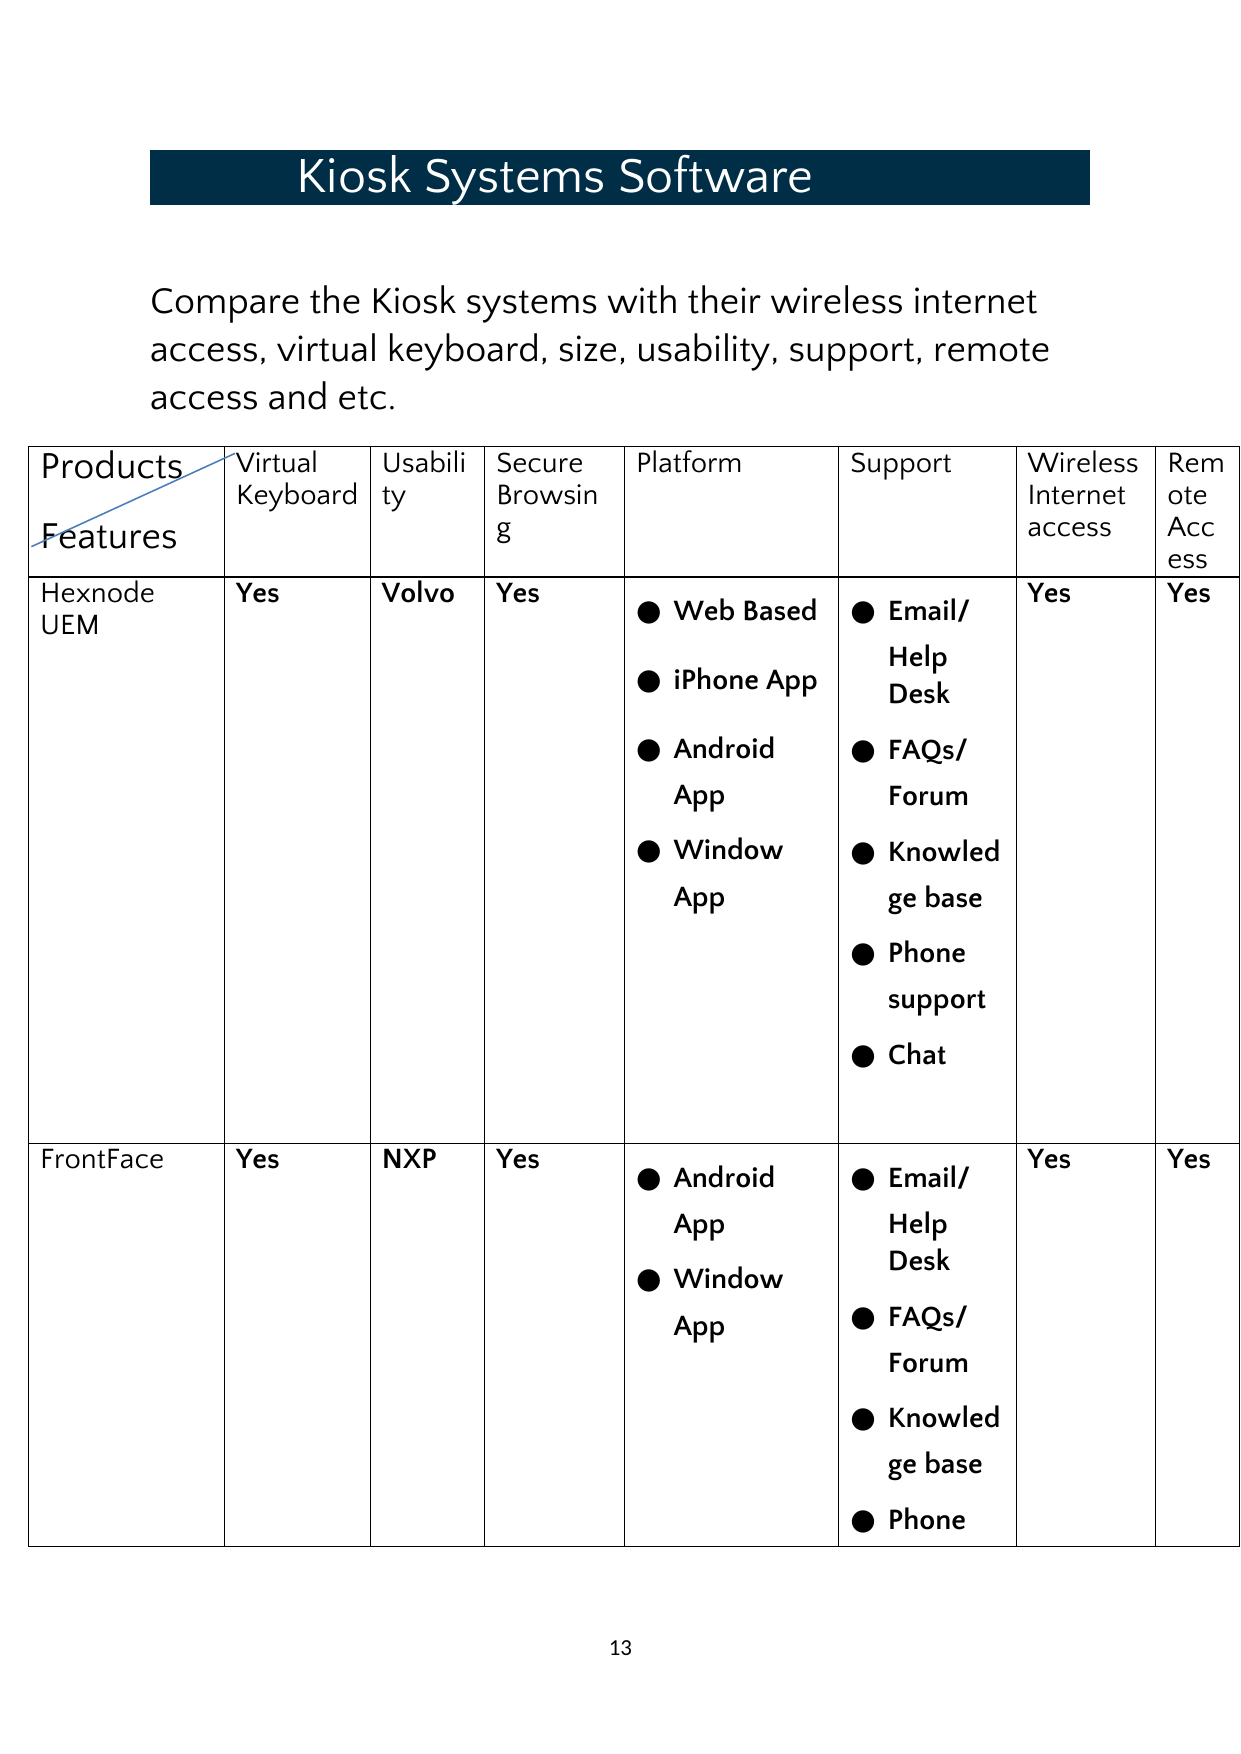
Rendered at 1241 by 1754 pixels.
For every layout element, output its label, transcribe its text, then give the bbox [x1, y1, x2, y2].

table_cell Yes [225, 1144, 370, 1546]
table_header Wireless Internet access [1017, 447, 1155, 576]
table_cell NXP [371, 1144, 484, 1546]
table_header Products Features [29, 447, 224, 576]
table_cell FrontFace [29, 1144, 224, 1546]
table_header Usability [371, 447, 484, 576]
table_cell Hexnode UEM [29, 578, 224, 1143]
table_cell Email/Help Desk FAQs/Forum Knowledge base Phone support Chat [839, 578, 1016, 1143]
table_cell Yes [1017, 578, 1155, 1143]
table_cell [625, 1144, 838, 1546]
table_cell Yes [485, 1144, 624, 1546]
table_header Virtual Keyboard [225, 447, 370, 576]
table_cell Yes [225, 578, 370, 1143]
table_header Remote Access [1156, 447, 1239, 576]
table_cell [839, 1144, 1016, 1546]
table_cell Yes [1156, 578, 1239, 1143]
table_cell Yes [485, 578, 624, 1143]
text Compare the Kiosk systems with their wireless internet access, virtual keyboard, size, usability, support, remote access and etc. [150, 282, 1090, 419]
table_header Support [839, 447, 1016, 576]
table_cell Yes [1017, 1144, 1155, 1546]
text Kiosk Systems Software [150, 150, 1090, 205]
table_cell Yes [1156, 1144, 1239, 1546]
table_cell Volvo [371, 578, 484, 1143]
table_header Secure Browsing [485, 447, 624, 576]
table_cell Web Based iPhone App Android App Window App [625, 578, 838, 1143]
table_header Platform [625, 447, 838, 576]
